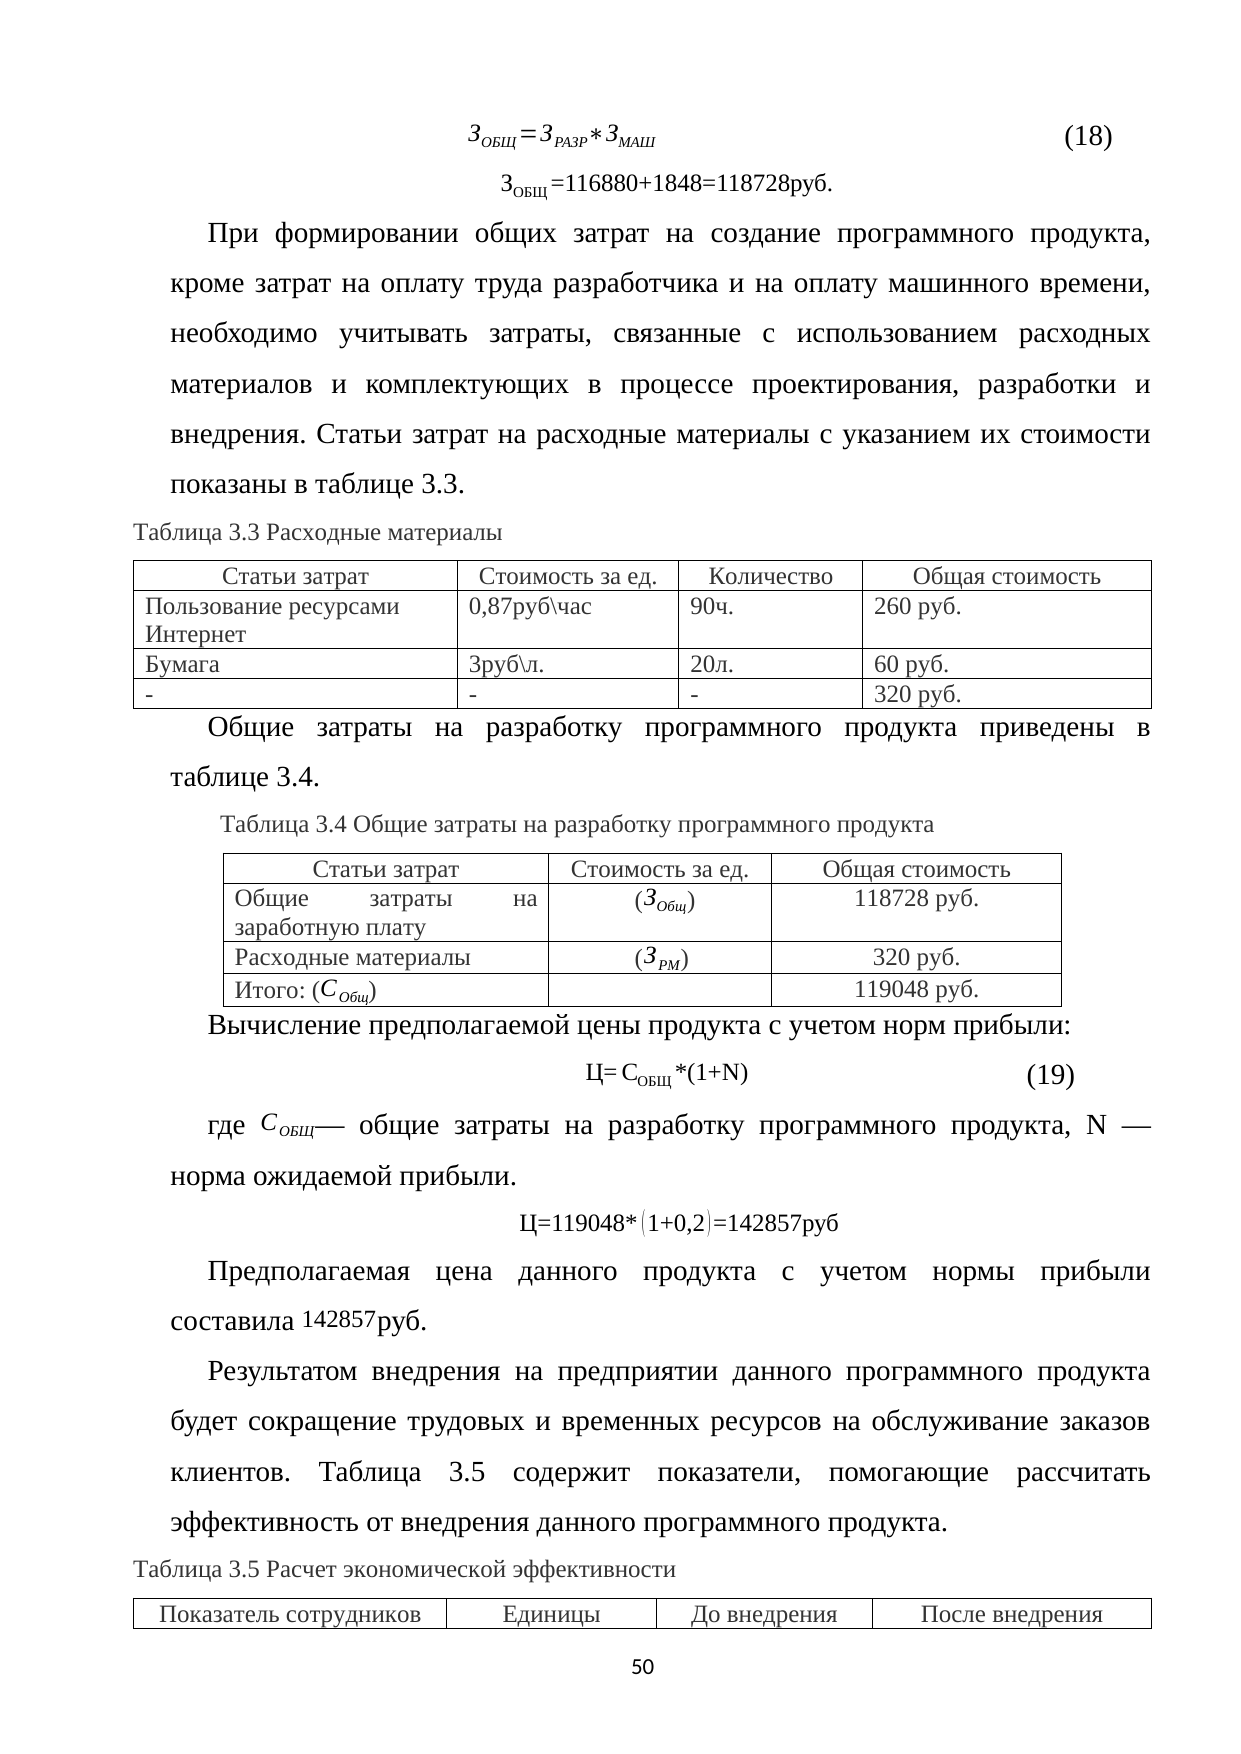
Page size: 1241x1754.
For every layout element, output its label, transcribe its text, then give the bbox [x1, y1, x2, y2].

table_cell 0,87руб\час [458, 591, 678, 648]
table_cell [549, 974, 771, 1006]
table_cell 20л. [679, 649, 862, 678]
table_cell Бумага [134, 649, 457, 678]
table_header Стоимость за ед. [549, 854, 771, 882]
text (18) [391, 118, 1152, 153]
table_header Статьи затрат [134, 561, 457, 590]
table_cell - [458, 679, 678, 708]
table_cell () [549, 884, 771, 941]
text Общие затраты на разработку программного продукта приведены в таблице 3.4. [170, 709, 1152, 793]
table_header Общая стоимость [863, 561, 1151, 590]
table_cell Итого: () [224, 974, 548, 1006]
table_cell 3руб\л. [458, 649, 678, 678]
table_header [873, 1599, 1151, 1627]
table_header Статьи затрат [224, 854, 548, 882]
table_cell - [134, 679, 457, 708]
text Таблица 3.4 Общие затраты на разработку программного продукта [170, 809, 1152, 838]
table_header Стоимость за ед. [458, 561, 678, 590]
table_header Количество [679, 561, 862, 590]
table_cell 260 руб. [863, 591, 1151, 648]
table_cell - [679, 679, 862, 708]
table_cell Расходные материалы [224, 942, 548, 973]
table_cell 320 руб. [772, 942, 1061, 973]
table_cell 118728 руб. [772, 884, 1061, 941]
table_cell 119048 руб. [772, 974, 1061, 1006]
table_cell 60 руб. [863, 649, 1151, 678]
table_cell Общие затраты на заработную плату [224, 884, 548, 941]
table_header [657, 1599, 872, 1627]
text Вычисление предполагаемой цены продукта с учетом норм прибыли: [170, 1007, 1152, 1040]
text Таблица 3.5 Расчет экономической эффективности [133, 1554, 1152, 1583]
table_cell 320 руб. [863, 679, 1151, 708]
text Таблица 3.3 Расходные материалы [133, 517, 1152, 546]
table_header Общая стоимость [772, 854, 1061, 882]
text (19) [391, 1057, 1152, 1091]
table_cell 90ч. [679, 591, 862, 648]
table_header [134, 1599, 446, 1627]
text При формировании общих затрат на создание программного продукта, кроме затрат на оплату труда разработчика и на оплату машинного времени, необходимо учитывать затраты, связанные с использованием расходных материалов и комплектующих в процессе проектирования, разработки и внедрения. Статьи затрат на расходные материалы с указанием их стоимости показаны в таблице 3.3. [170, 215, 1152, 500]
text где — общие затраты на разработку программного продукта, N — норма ожидаемой прибыли. [170, 1107, 1152, 1191]
table_header Единицы измерения [447, 1599, 656, 1627]
text Результатом внедрения на предприятии данного программного продукта будет сокращение трудовых и временных ресурсов на обслуживание заказов клиентов. Таблица 3.5 содержит показатели, помогающие рассчитать эффективность от внедрения данного программного продукта. [170, 1353, 1152, 1538]
text Предполагаемая цена данного продукта с учетом нормы прибыли составила руб. [170, 1253, 1152, 1336]
table_cell () [549, 942, 771, 973]
table_cell Пользование ресурсами Интернет [134, 591, 457, 648]
